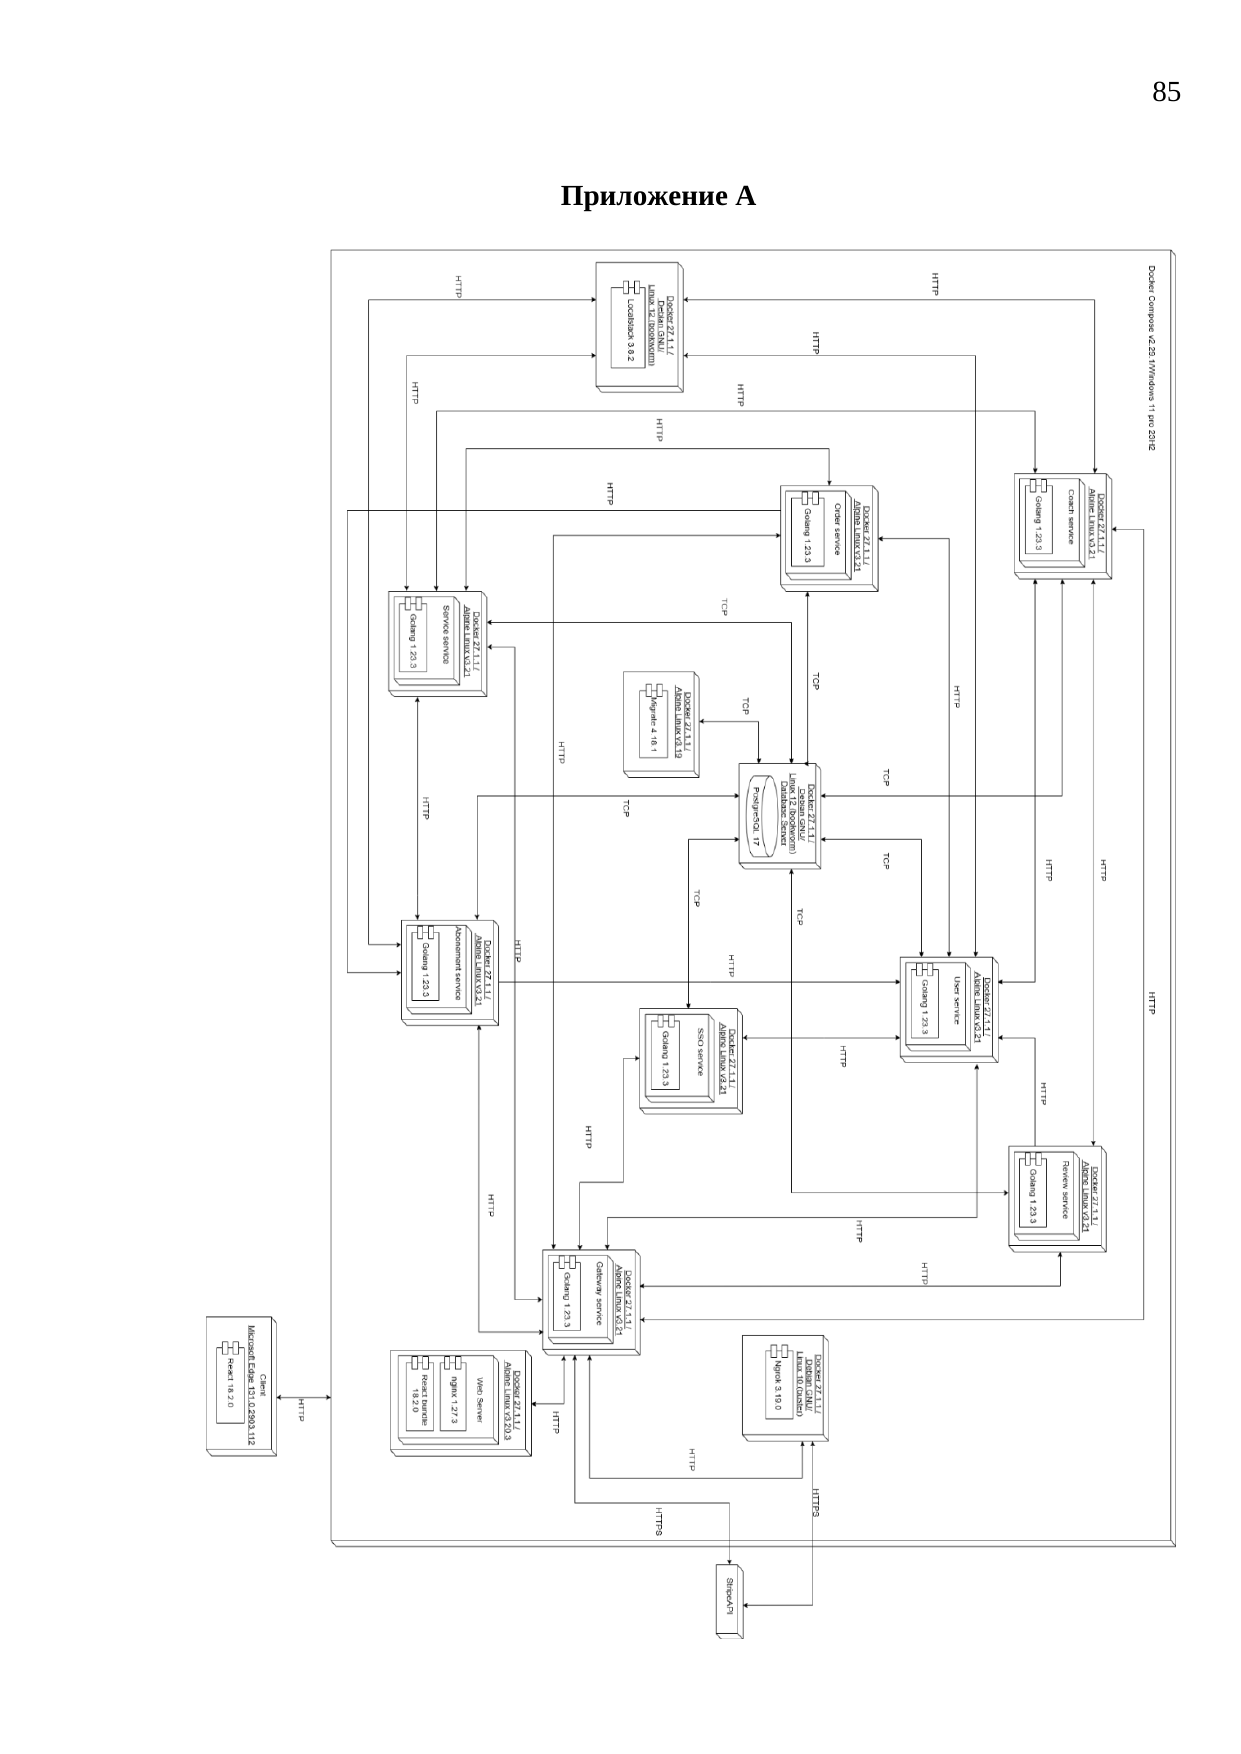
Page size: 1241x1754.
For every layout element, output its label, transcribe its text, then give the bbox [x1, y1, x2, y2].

text Приложение А [136, 178, 1181, 212]
picture [207, 251, 1175, 1637]
